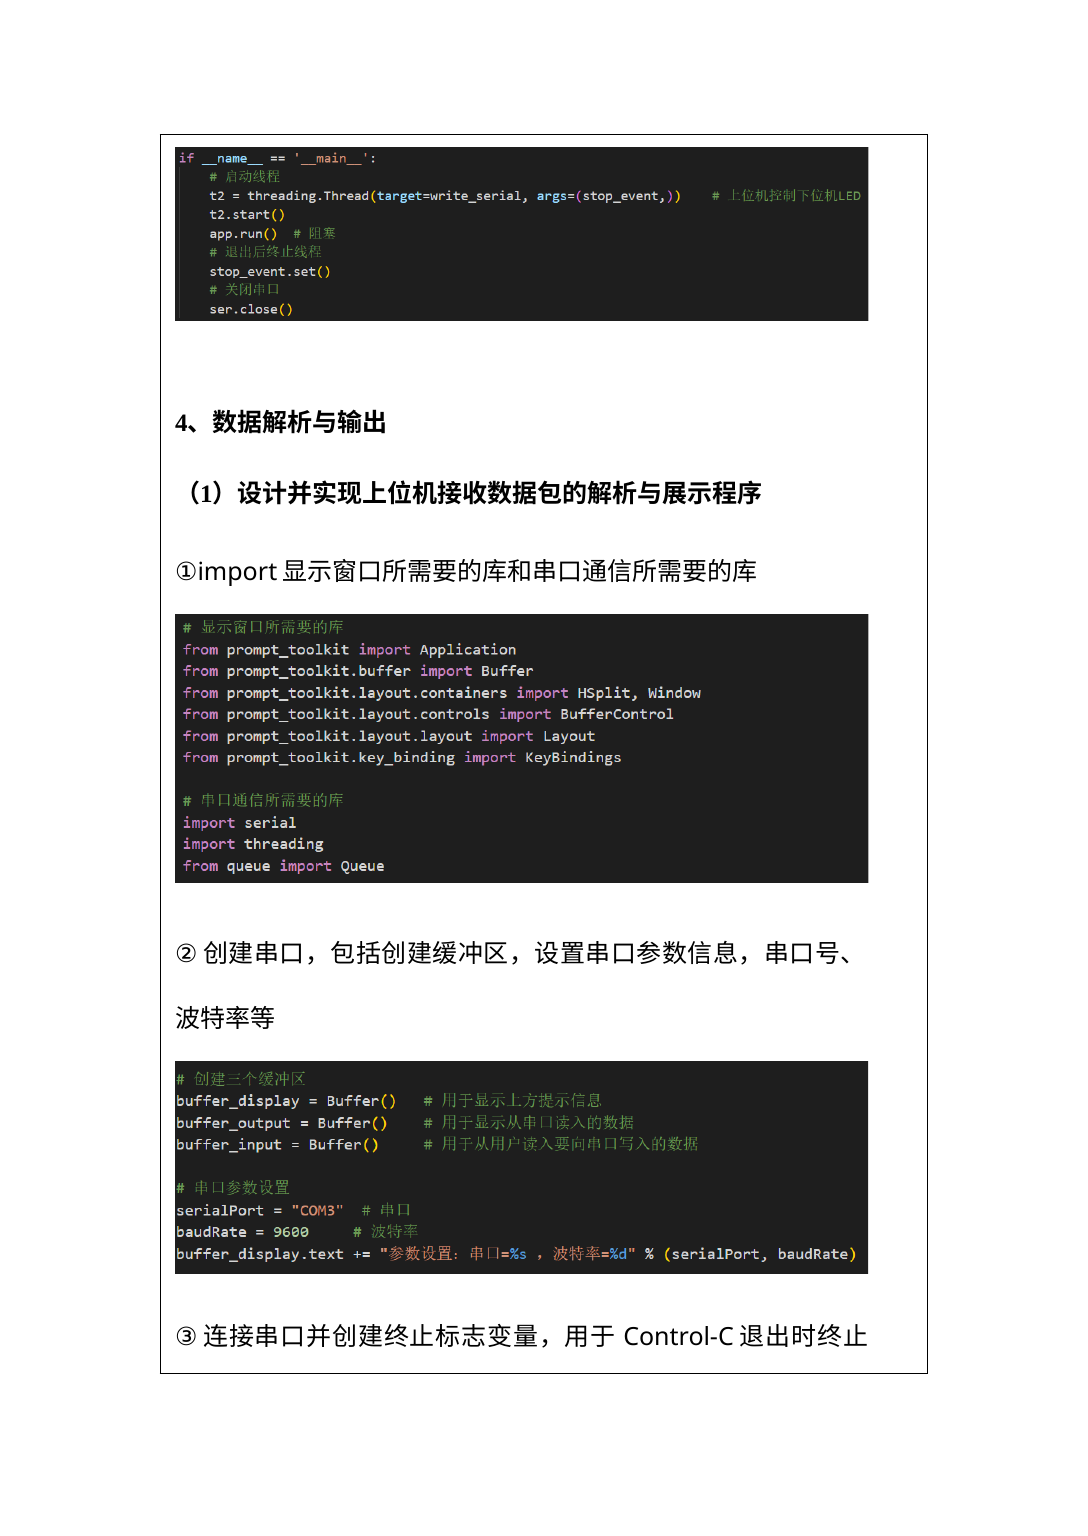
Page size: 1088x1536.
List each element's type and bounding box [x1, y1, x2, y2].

picture [175, 614, 869, 883]
picture [175, 147, 869, 321]
table_cell [161, 135, 927, 1373]
picture [175, 1061, 869, 1274]
